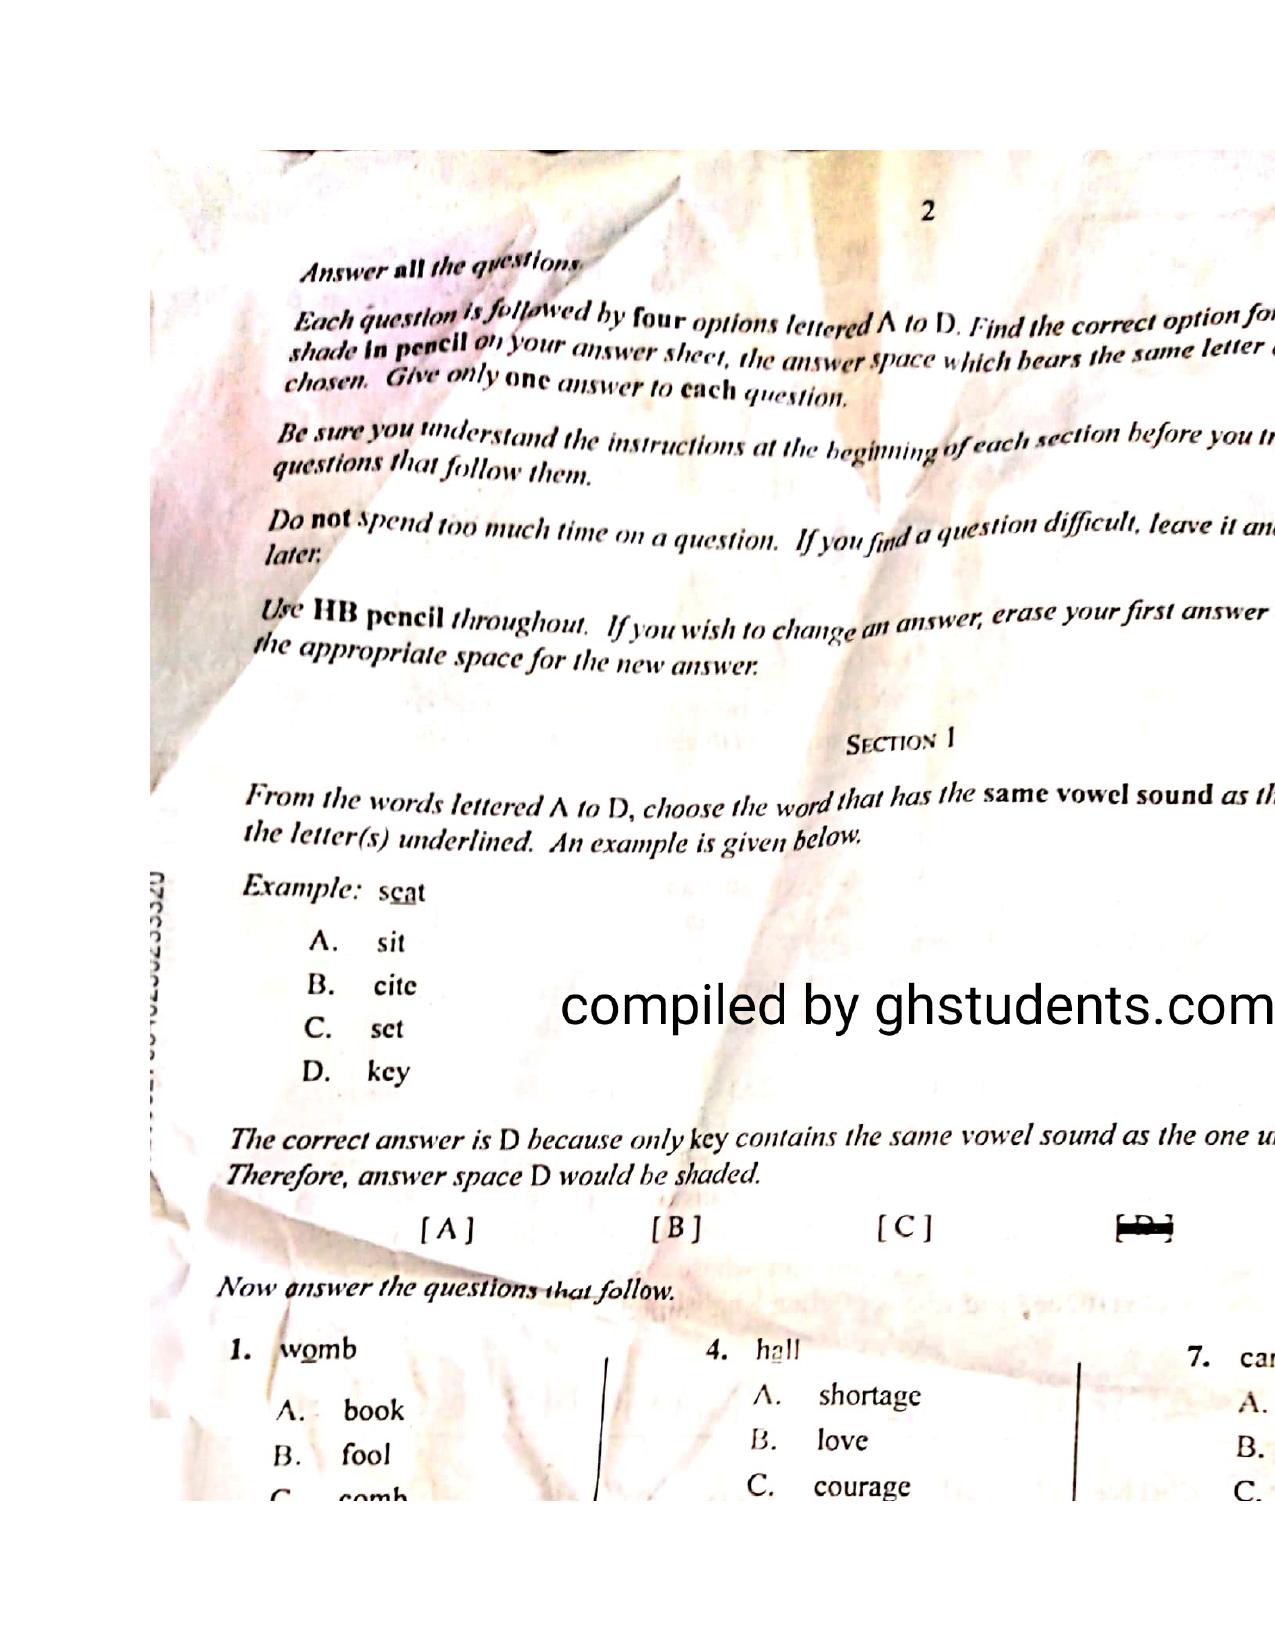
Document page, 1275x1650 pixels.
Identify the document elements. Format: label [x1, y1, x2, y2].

picture [150, 150, 1275, 1501]
